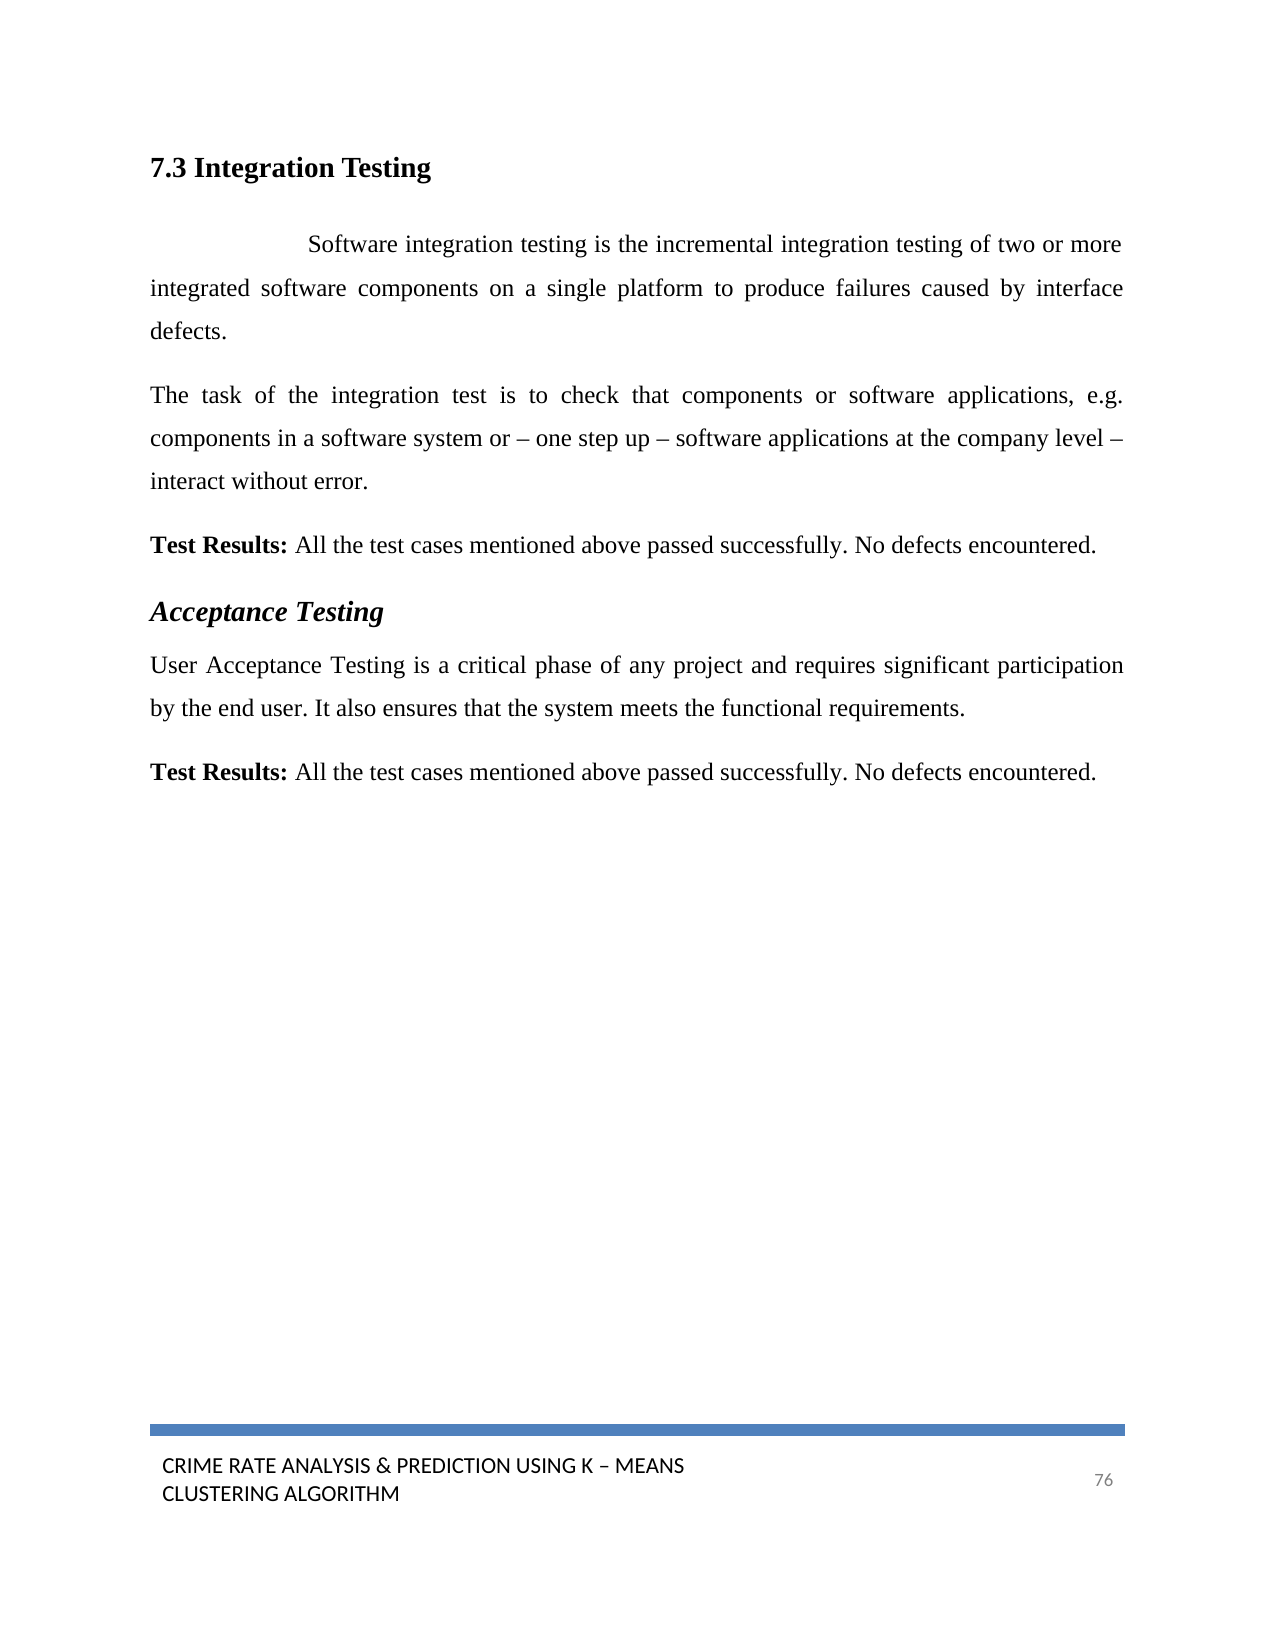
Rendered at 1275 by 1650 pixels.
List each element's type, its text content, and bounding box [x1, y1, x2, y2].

subtitle 7.3 Integration Testing [150, 150, 1125, 183]
text User Acceptance Testing is a critical phase of any project and requires significant participation by the end user. It also ensures that the system meets the functional requirements. [150, 650, 1125, 722]
text The task of the integration test is to check that components or software applications, e.g. components in a software system or – one step up – software applications at the company level – interact without error. [150, 380, 1125, 495]
subtitle Acceptance Testing [150, 594, 1125, 627]
text Software integration testing is the incremental integration testing of two or more integrated software components on a single platform to produce failures caused by interface defects. [150, 229, 1125, 344]
text Test Results: All the test cases mentioned above passed successfully. No defects encountered. [150, 757, 1125, 786]
text Test Results: All the test cases mentioned above passed successfully. No defects encountered. [150, 530, 1125, 559]
